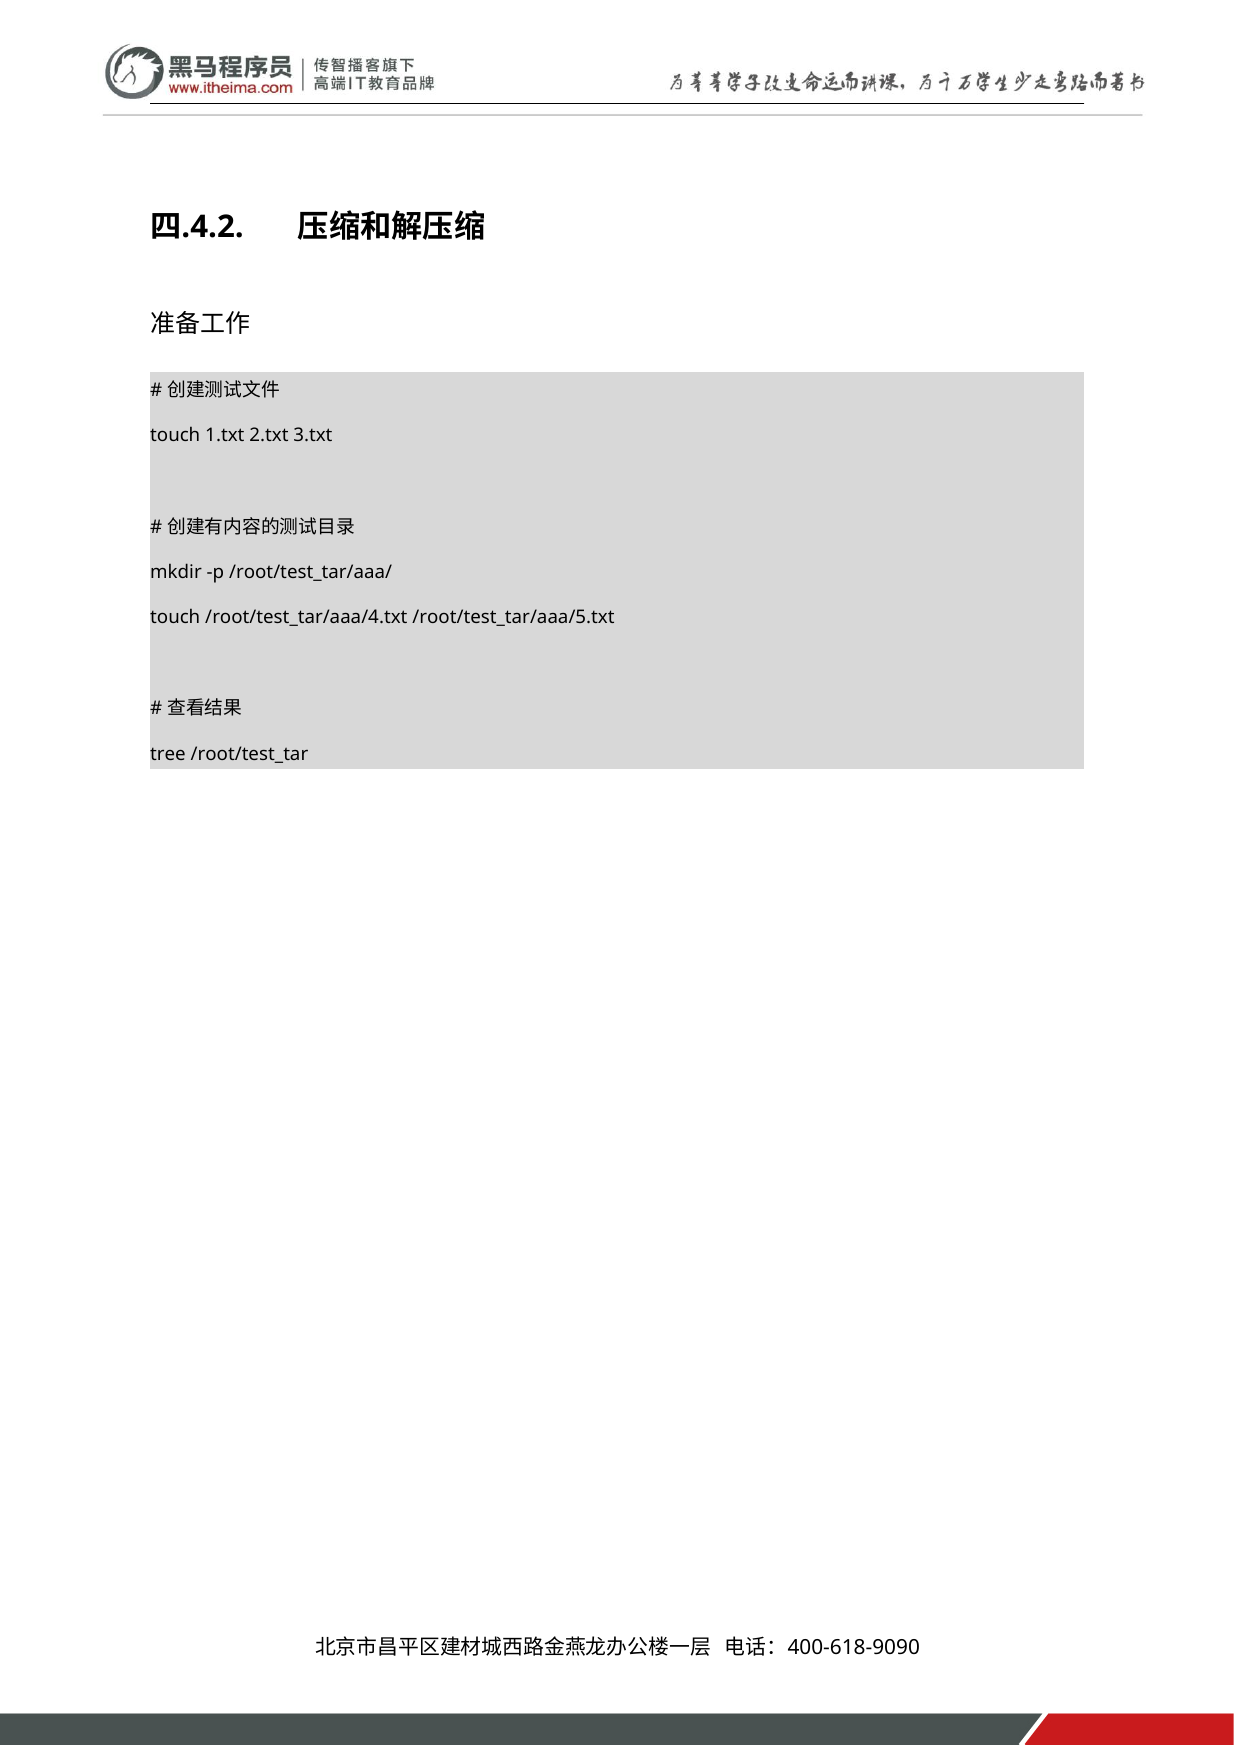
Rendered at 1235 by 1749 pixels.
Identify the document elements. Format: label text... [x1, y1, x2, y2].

subtitle 压缩和解压缩 [150, 192, 1084, 257]
text # 创建测试文件 [150, 372, 1084, 405]
text mkdir -p /root/test_tar/aaa/ [150, 555, 1084, 587]
text # 查看结果 [150, 690, 1084, 723]
picture [0, 0, 1235, 123]
text 准备工作 [150, 289, 1084, 354]
text tree /root/test_tar [150, 736, 1084, 769]
text # 创建有内容的测试目录 [150, 509, 1084, 541]
text touch /root/test_tar/aaa/4.txt /root/test_tar/aaa/5.txt [150, 600, 1084, 632]
text touch 1.txt 2.txt 3.txt [150, 418, 1084, 451]
picture [0, 1654, 1234, 1745]
